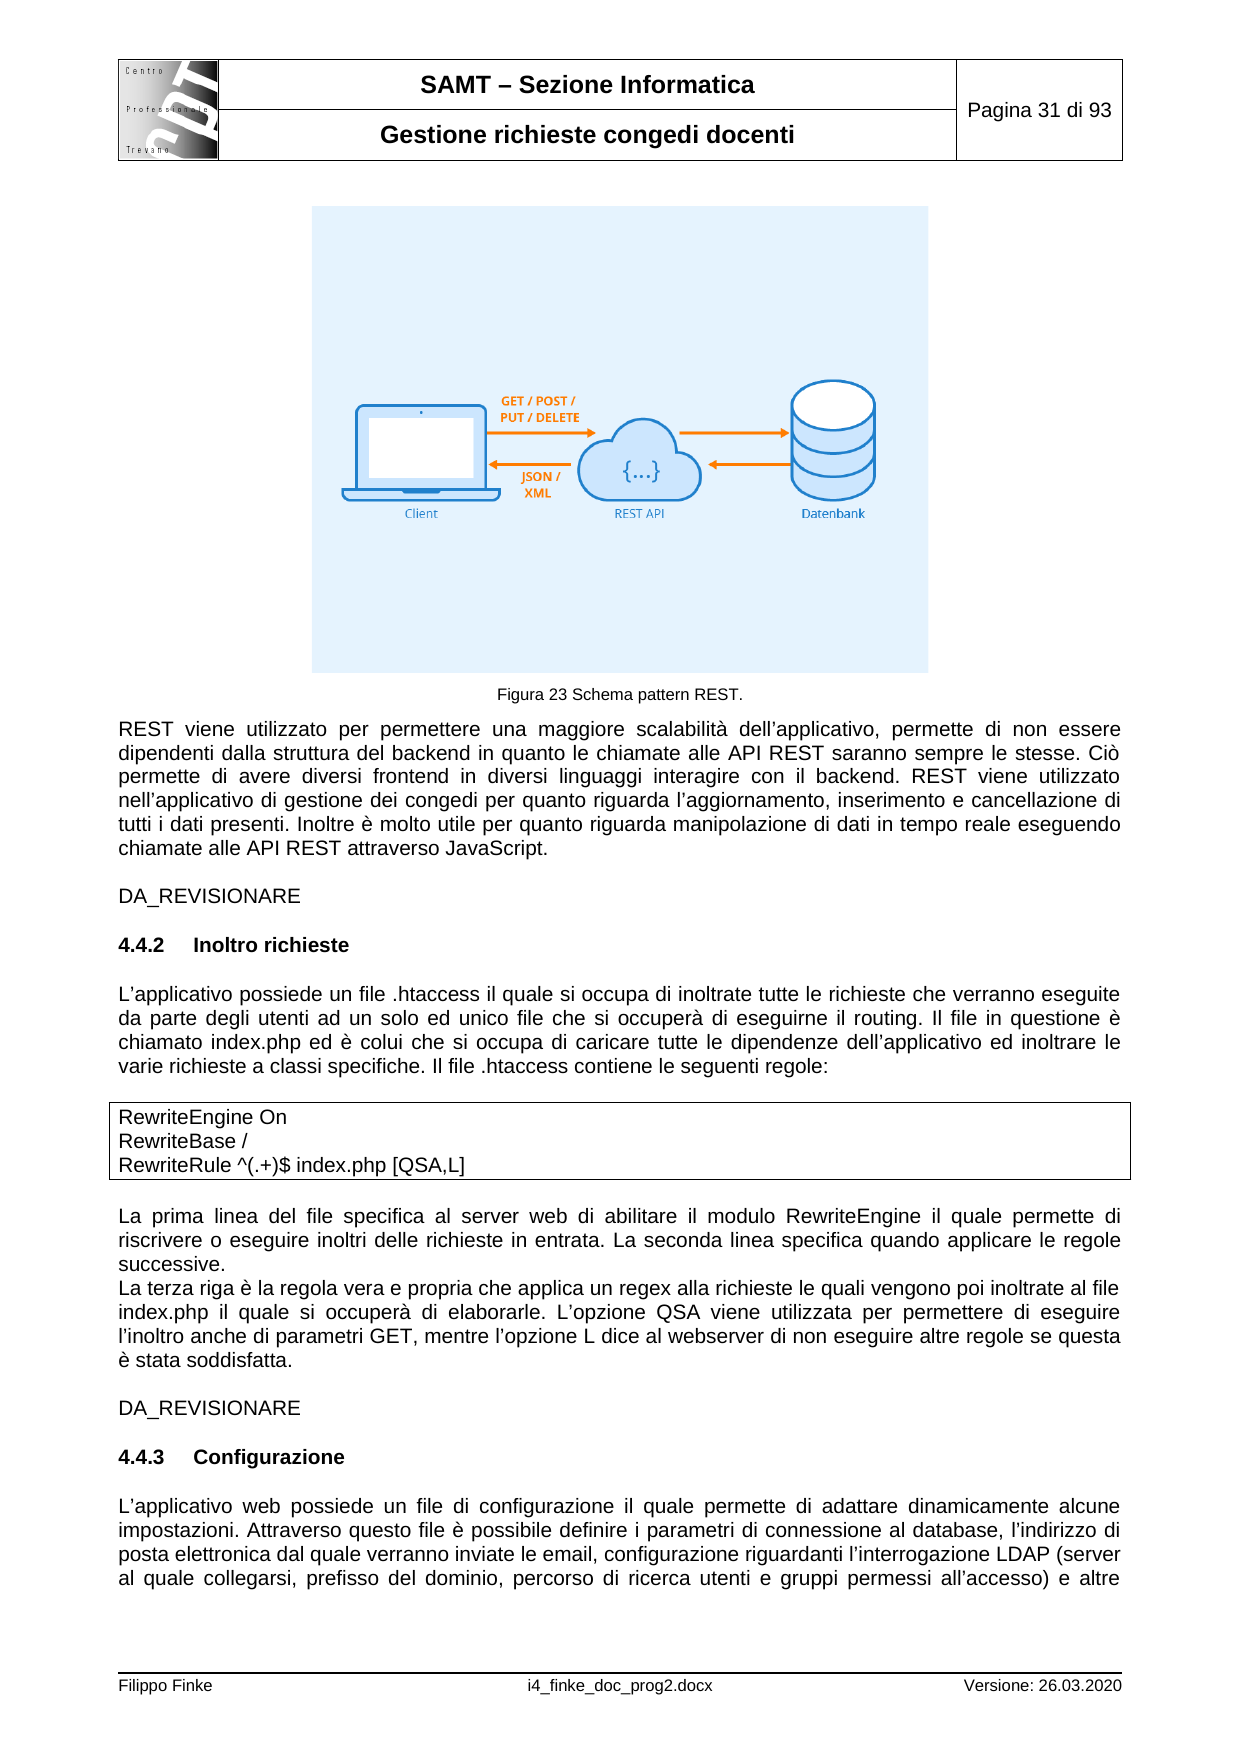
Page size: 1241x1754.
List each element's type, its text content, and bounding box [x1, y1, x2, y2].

text Figura 23 Schema pattern REST. [118, 685, 1122, 704]
text RewriteBase / [118, 1129, 1122, 1150]
text La prima linea del file specifica al server web di abilitare il modulo RewriteEngine il quale permette di riscrivere o eseguire inoltri delle richieste in entrata. La seconda linea specifica quando applicare le regole successive. [118, 1204, 1122, 1276]
text L’applicativo possiede un file .htaccess il quale si occupa di inoltrate tutte le richieste che verranno eseguite da parte degli utenti ad un solo ed unico file che si occuperà di eseguirne il routing. Il file in questione è chiamato index.php ed è colui che si occupa di caricare tutte le dipendenze dell’applicativo ed inoltrare le varie richieste a classi specifiche. Il file .htaccess contiene le seguenti regole: [118, 982, 1122, 1078]
subtitle Inoltro richieste [118, 933, 1122, 957]
text DA_REVISIONARE [118, 1396, 1122, 1419]
text DA_REVISIONARE [118, 884, 1122, 908]
text RewriteRule ^(.+)$ index.php [QSA,L] [110, 1150, 1130, 1179]
text RewriteEngine On [110, 1103, 1130, 1129]
picture [311, 206, 929, 673]
picture [118, 60, 218, 159]
subtitle Configurazione [118, 1444, 1122, 1468]
text La terza riga è la regola vera e propria che applica un regex alla richieste le quali vengono poi inoltrate al file index.php il quale si occuperà di elaborarle. L’opzione QSA viene utilizzata per permettere di eseguire l’inoltro anche di parametri GET, mentre l’opzione L dice al webserver di non eseguire altre regole se questa è stata soddisfatta. [118, 1276, 1122, 1372]
text REST viene utilizzato per permettere una maggiore scalabilità dell’applicativo, permette di non essere dipendenti dalla struttura del backend in quanto le chiamate alle API REST saranno sempre le stesse. Ciò permette di avere diversi frontend in diversi linguaggi interagire con il backend. REST viene utilizzato nell’applicativo di gestione dei congedi per quanto riguarda l’aggiornamento, inserimento e cancellazione di tutti i dati presenti. Inoltre è molto utile per quanto riguarda manipolazione di dati in tempo reale eseguendo chiamate alle API REST attraverso JavaScript. [118, 716, 1122, 860]
